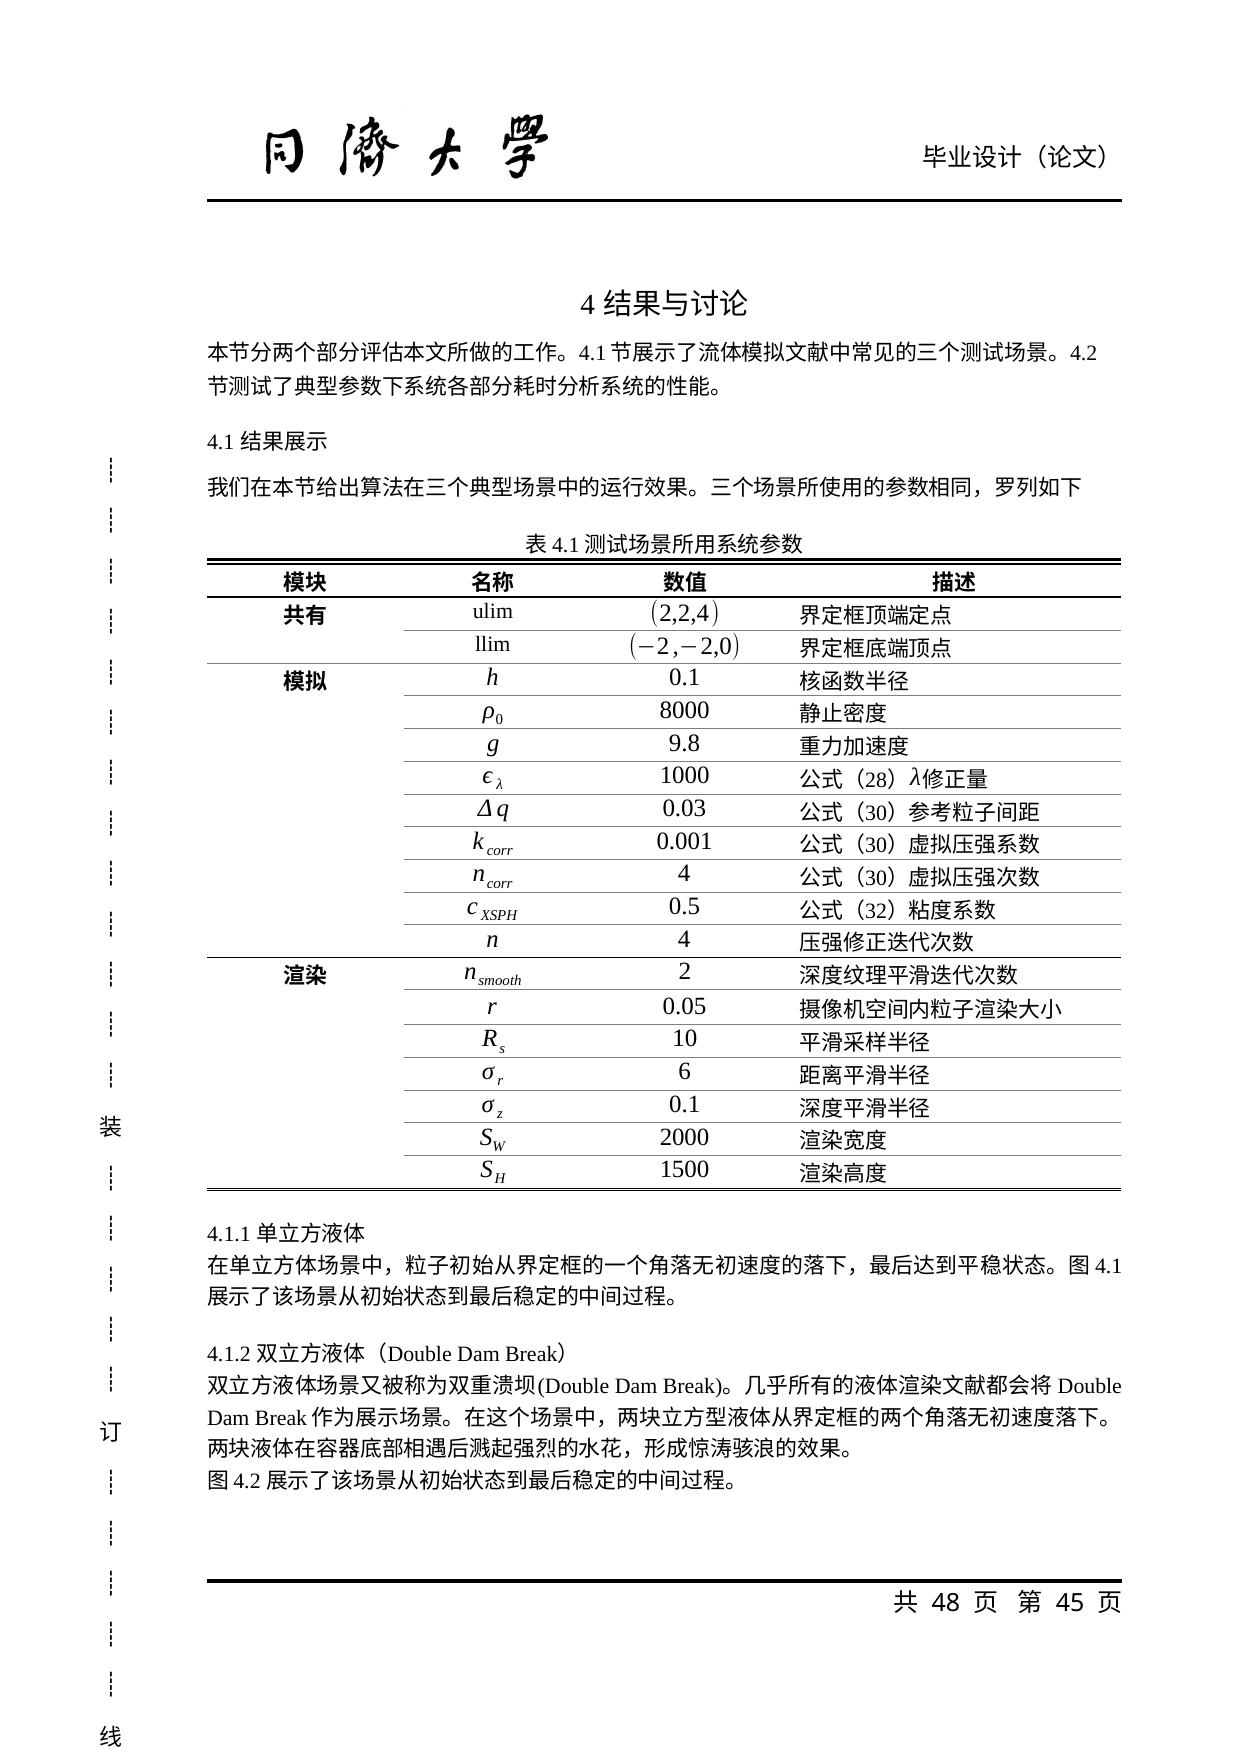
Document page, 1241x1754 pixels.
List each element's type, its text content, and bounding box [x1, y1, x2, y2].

table_header 描述 [788, 565, 1121, 596]
table_cell [404, 1123, 582, 1155]
table_cell [582, 696, 788, 728]
table_cell 公式（30）虚拟压强系数 [788, 827, 1121, 859]
table_cell 静止密度 [788, 696, 1121, 728]
table_cell [582, 762, 788, 793]
text 4.1.1 单立方液体 [207, 1216, 1122, 1248]
table_cell [582, 795, 788, 826]
table_cell [582, 958, 788, 989]
text 我们在本节给出算法在三个典型场景中的运行效果。三个场景所使用的参数相同，罗列如下 [207, 470, 1122, 501]
table_cell 压强修正迭代次数 [788, 925, 1121, 957]
table_cell 深度平滑半径 [788, 1091, 1121, 1122]
table_cell 渲染宽度 [788, 1123, 1121, 1155]
table_cell [404, 893, 582, 924]
subtitle 4 结果与讨论 [207, 285, 1122, 322]
text 4.1.2 双立方液体（Double Dam Break） [207, 1336, 1122, 1368]
subtitle 4.1 结果展示 [207, 420, 1122, 457]
table_cell [404, 795, 582, 826]
table_cell 公式（30）参考粒子间距 [788, 795, 1121, 826]
text 图4.2 展示了该场景从初始状态到最后稳定的中间过程。 [207, 1463, 1122, 1494]
table_cell [582, 1091, 788, 1122]
table_cell [582, 1058, 788, 1089]
table_cell [404, 664, 582, 695]
table_header 名称 [404, 565, 582, 596]
text 本节分两个部分评估本文所做的工作。4.1节展示了流体模拟文献中常见的三个测试场景。4.2节测试了典型参数下系统各部分耗时分析系统的性能。 [207, 335, 1122, 401]
table_cell 距离平滑半径 [788, 1058, 1121, 1089]
table_cell 渲染高度 [788, 1156, 1121, 1188]
table_cell llim [404, 631, 582, 663]
table_cell [582, 860, 788, 892]
picture [244, 106, 566, 185]
table_cell [582, 925, 788, 957]
table_cell [404, 729, 582, 761]
table_cell ulim [404, 598, 582, 630]
table_cell [582, 1025, 788, 1057]
table_cell 模拟 [207, 664, 403, 957]
table_cell 共有 [207, 598, 403, 663]
table_cell [582, 990, 788, 1024]
text 双立方液体场景又被称为双重溃坝(Double Dam Break)。几乎所有的液体渲染文献都会将Double Dam Break作为展示场景。在这个场景中，两块立方型液体从界定框的两个角落无初速度落下。两块液体在容器底部相遇后溅起强烈的水花，形成惊涛骇浪的效果。 [207, 1368, 1122, 1463]
table_cell [404, 925, 582, 957]
table_cell [582, 893, 788, 924]
table_cell [582, 1156, 788, 1188]
table_cell [582, 729, 788, 761]
text 表4.1 测试场景所用系统参数 [207, 527, 1122, 558]
table_cell [582, 827, 788, 859]
table_cell [404, 990, 582, 1024]
table_cell 重力加速度 [788, 729, 1121, 761]
table_cell [582, 631, 788, 663]
table_cell 界定框顶端定点 [788, 598, 1121, 630]
table_cell [404, 1025, 582, 1057]
table_cell [404, 1058, 582, 1089]
table_cell 公式（32）粘度系数 [788, 893, 1121, 924]
table_cell 渲染 [207, 958, 403, 1188]
table_cell [582, 598, 788, 630]
table_cell 界定框底端顶点 [788, 631, 1121, 663]
table_cell 核函数半径 [788, 664, 1121, 695]
table_cell [404, 1091, 582, 1122]
table_cell [404, 762, 582, 793]
text 在单立方体场景中，粒子初始从界定框的一个角落无初速度的落下，最后达到平稳状态。图4.1 展示了该场景从初始状态到最后稳定的中间过程。 [207, 1248, 1122, 1311]
table_header 数值 [582, 565, 788, 596]
table_cell [404, 860, 582, 892]
table_cell 公式（28）修正量 [788, 762, 1121, 793]
table_cell 平滑采样半径 [788, 1025, 1121, 1057]
table_cell [404, 827, 582, 859]
table_cell [404, 1156, 582, 1188]
table_cell 深度纹理平滑迭代次数 [788, 958, 1121, 989]
table_cell 摄像机空间内粒子渲染大小 [788, 990, 1121, 1024]
table_cell [404, 696, 582, 728]
table_header 模块 [207, 565, 403, 596]
table_cell [582, 1123, 788, 1155]
table_cell [404, 958, 582, 989]
table_cell 公式（30）虚拟压强次数 [788, 860, 1121, 892]
table_cell [582, 664, 788, 695]
